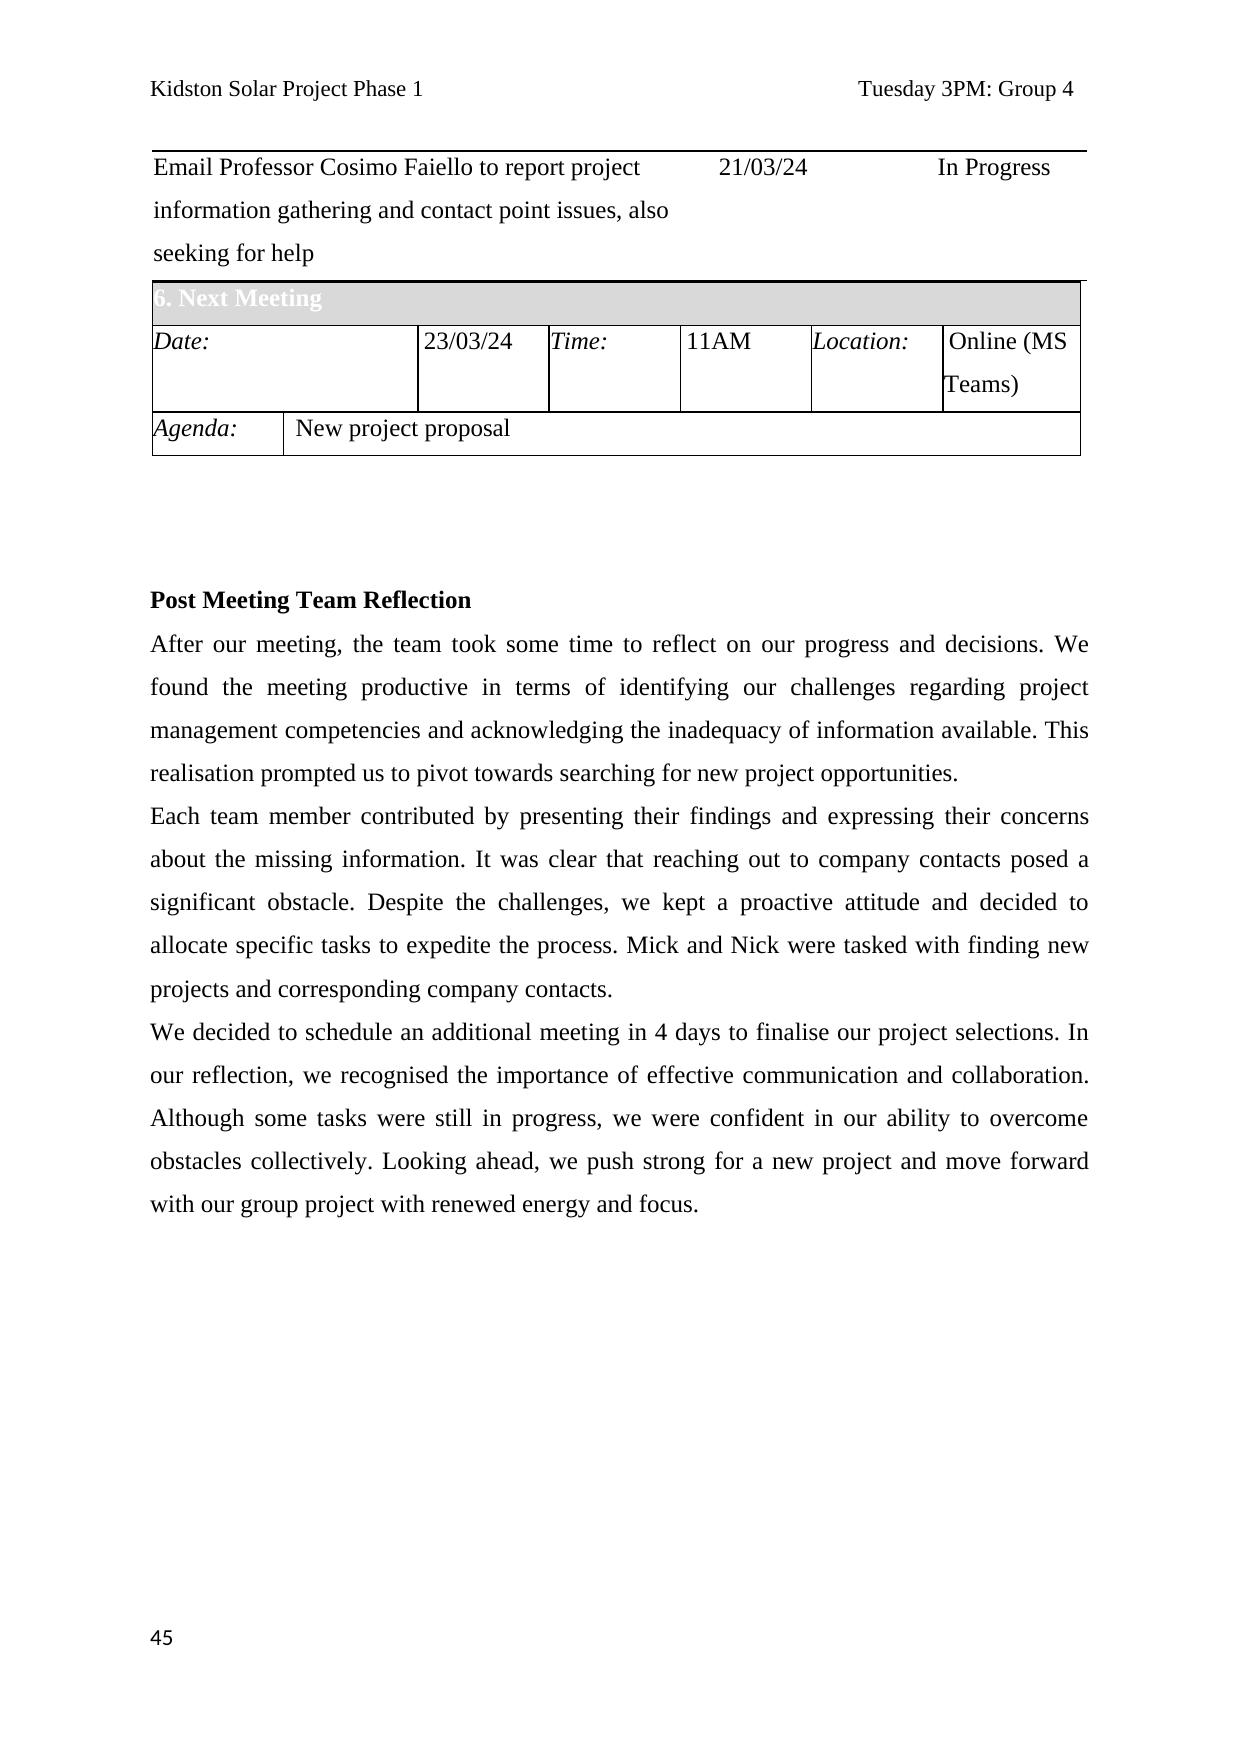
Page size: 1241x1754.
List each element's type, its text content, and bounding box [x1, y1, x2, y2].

table_cell Time: [550, 326, 680, 411]
table_cell 23/03/24 [419, 326, 548, 411]
text We decided to schedule an additional meeting in 4 days to finalise our project selections. In our reflection, we recognised the importance of effective communication and collaboration. Although some tasks were still in progress, we were confident in our ability to overcome obstacles collectively. Looking ahead, we push strong for a new project and move forward with our group project with renewed energy and focus. [150, 1017, 1090, 1218]
text After our meeting, the team took some time to reflect on our progress and decisions. We found the meeting productive in terms of identifying our challenges regarding project management competencies and acknowledging the inadequacy of information available. This realisation prompted us to pivot towards searching for new project opportunities. [150, 629, 1090, 787]
table_cell Email Professor Cosimo Faiello to report project information gathering and contact point issues, also seeking for help [152, 152, 718, 280]
table_cell Agenda: [153, 413, 283, 455]
table_header 6. Next Meeting [153, 283, 1080, 325]
table_cell In Progress [937, 152, 1087, 280]
table_cell 21/03/24 [718, 152, 937, 280]
table_cell Location: [812, 326, 942, 411]
table_cell Date: [153, 326, 417, 411]
text Each team member contributed by presenting their findings and expressing their concerns about the missing information. It was clear that reaching out to company contacts posed a significant obstacle. Despite the challenges, we kept a proactive attitude and decided to allocate specific tasks to expedite the process. Mick and Nick were tasked with finding new projects and corresponding company contacts. [150, 801, 1090, 1002]
table_cell Online (MS Teams) [944, 326, 1080, 411]
text Post Meeting Team Reflection [150, 586, 1090, 614]
table_cell 11AM [681, 326, 811, 411]
table_cell New project proposal [284, 413, 1080, 455]
